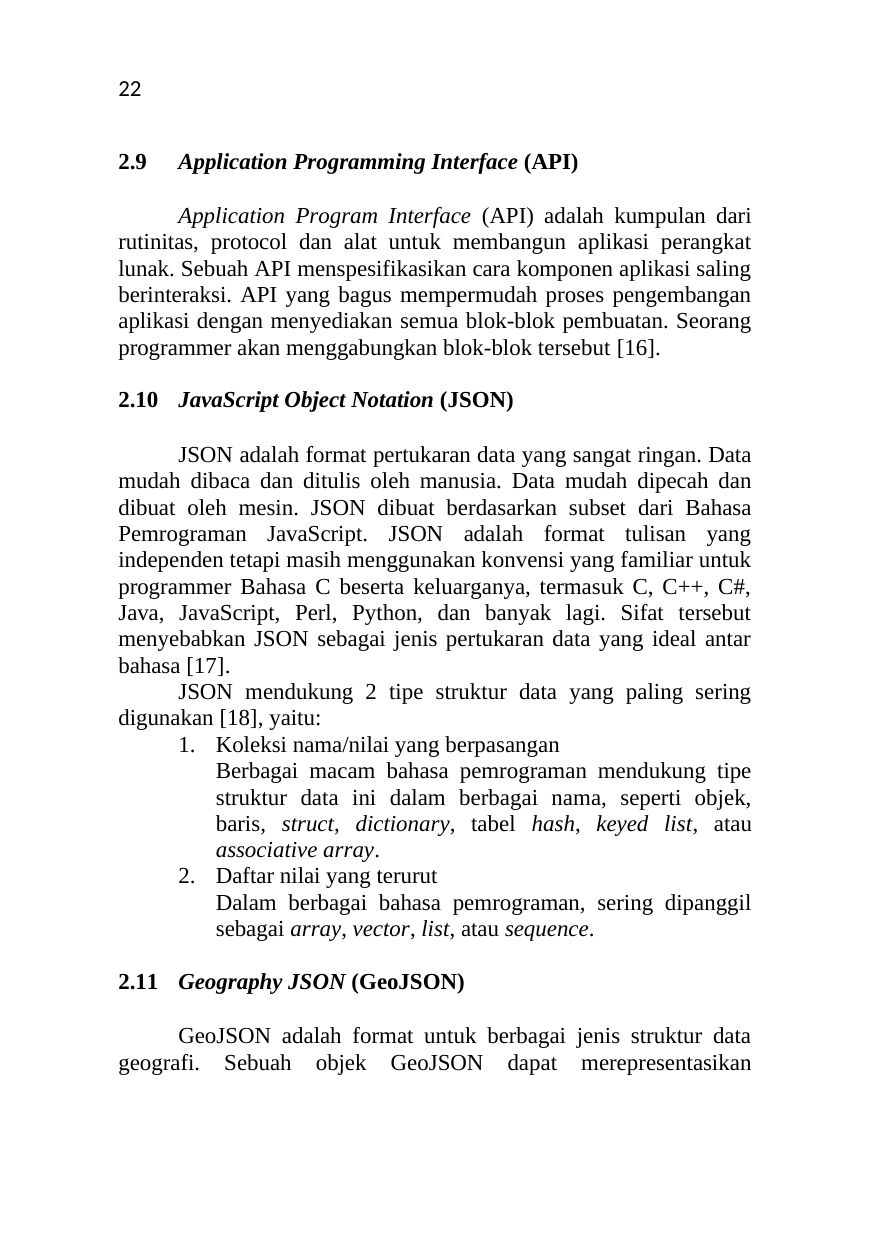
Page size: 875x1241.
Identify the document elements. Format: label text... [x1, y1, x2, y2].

subtitle Geography JSON (GeoJSON) [118, 968, 752, 994]
subtitle Application Programming Interface (API) [118, 148, 752, 174]
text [118, 1022, 752, 1075]
list Dalam berbagai bahasa pemrograman, sering dipanggil sebagai array, vector, list, atau sequence. [216, 889, 752, 942]
list Koleksi nama/nilai yang berpasangan [178, 731, 752, 757]
text Application Program Interface (API) adalah kumpulan dari rutinitas, protocol dan alat untuk membangun aplikasi perangkat lunak. Sebuah API menspesifikasikan cara komponen aplikasi saling berinteraksi. API yang bagus mempermudah proses pengembangan aplikasi dengan menyediakan semua blok-blok pembuatan. Seorang programmer akan menggabungkan blok-blok tersebut [16]. [118, 202, 752, 360]
list Daftar nilai yang terurut [178, 863, 752, 889]
text JSON mendukung 2 tipe struktur data yang paling sering digunakan [18], yaitu: [118, 678, 752, 731]
text JSON adalah format pertukaran data yang sangat ringan. Data mudah dibaca dan ditulis oleh manusia. Data mudah dipecah dan dibuat oleh mesin. JSON dibuat berdasarkan subset dari Bahasa Pemrograman JavaScript. JSON adalah format tulisan yang independen tetapi masih menggunakan konvensi yang familiar untuk programmer Bahasa C beserta keluarganya, termasuk C, C++, C#, Java, JavaScript, Perl, Python, dan banyak lagi. Sifat tersebut menyebabkan JSON sebagai jenis pertukaran data yang ideal antar bahasa [17]. [118, 441, 752, 678]
list Berbagai macam bahasa pemrograman mendukung tipe struktur data ini dalam berbagai nama, seperti objek, baris, struct, dictionary, tabel hash, keyed list, atau associative array. [216, 757, 752, 863]
subtitle JavaScript Object Notation (JSON) [118, 387, 752, 413]
